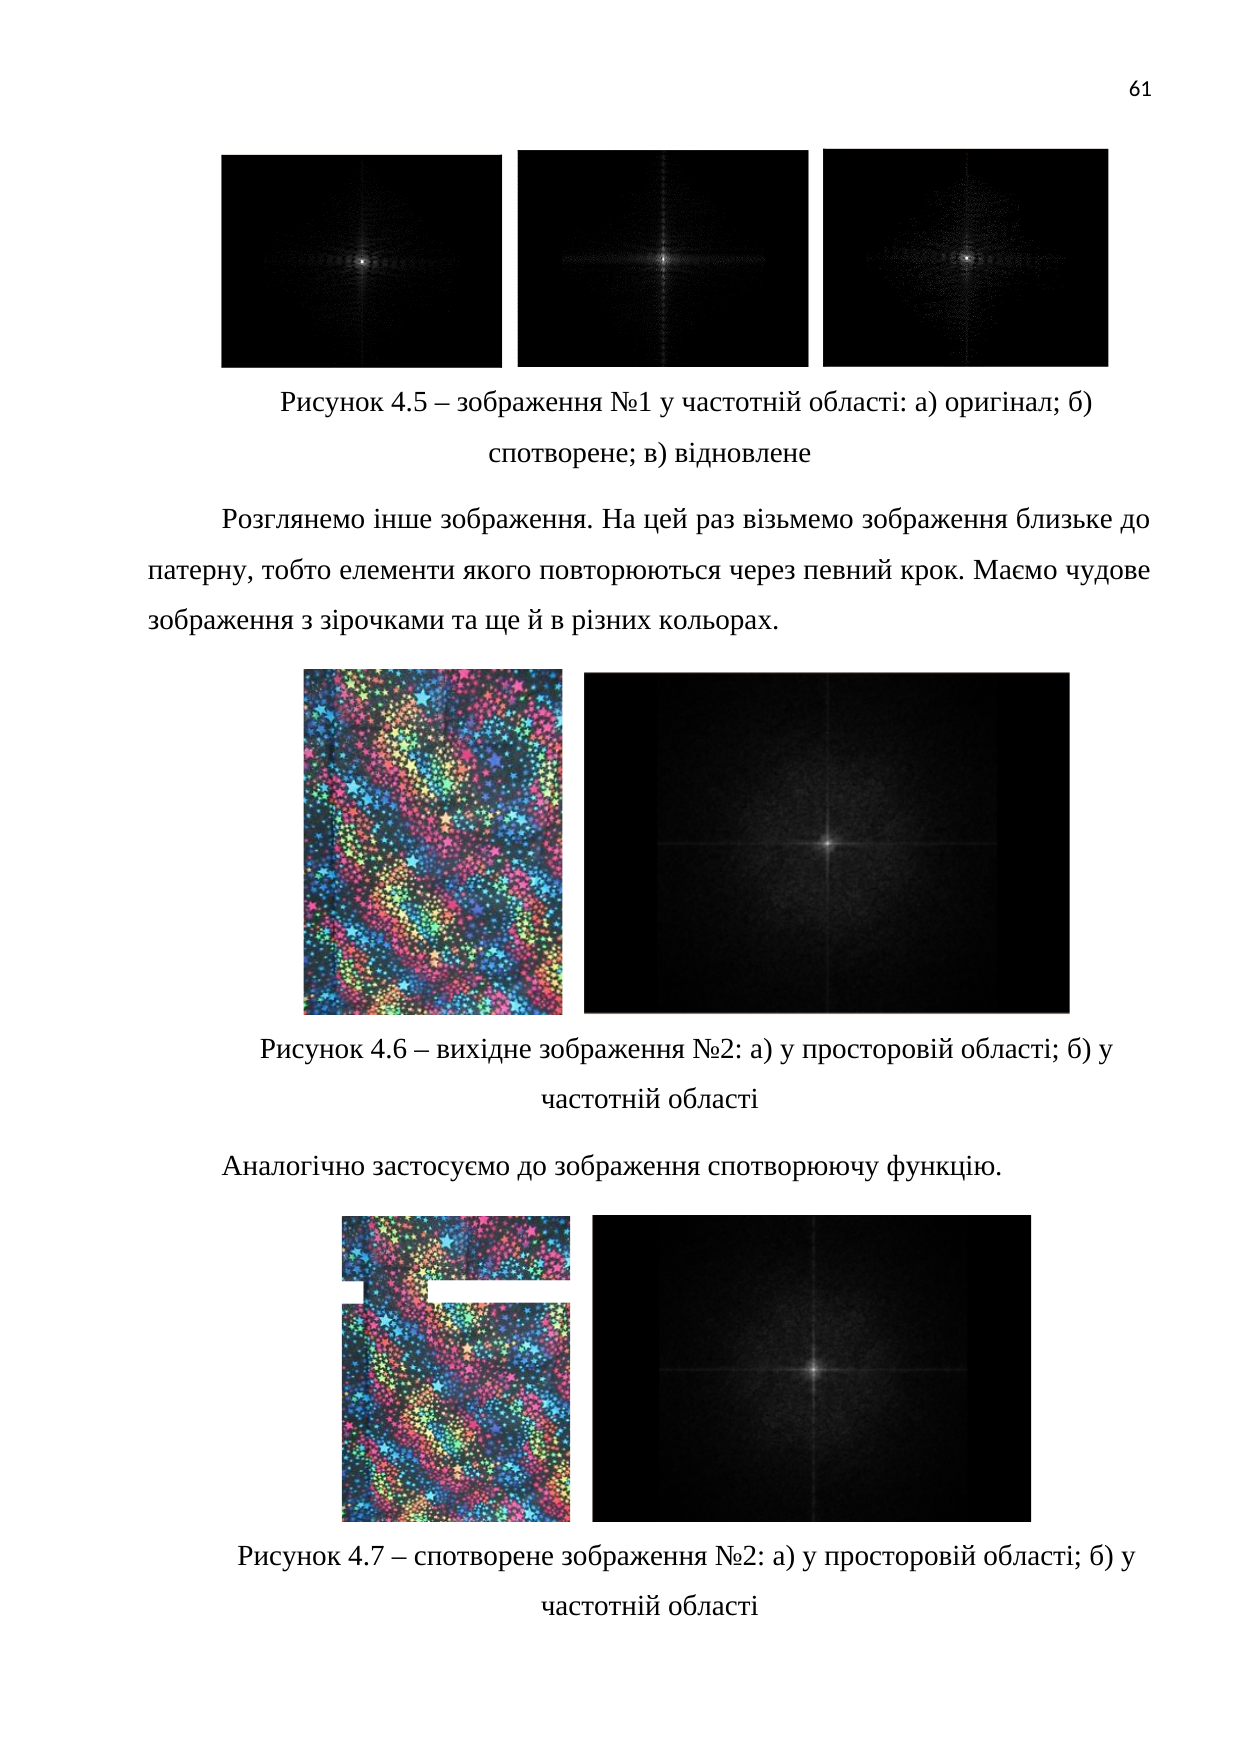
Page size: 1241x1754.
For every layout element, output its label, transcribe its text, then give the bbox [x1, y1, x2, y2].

picture [823, 148, 1109, 367]
picture [303, 669, 563, 1015]
picture [221, 154, 503, 368]
text Аналогічно застосуємо до зображення спотворюючу функцію. [148, 1148, 1152, 1182]
picture [592, 1215, 1032, 1522]
text Рисунок 4.6 – вихідне зображення №2: а) у просторовій області; б) у частотній області [148, 1031, 1152, 1115]
picture [584, 672, 1070, 1015]
text Рисунок 4.7 – спотворене зображення №2: а) у просторовій області; б) у частотній області [148, 1538, 1152, 1622]
text Рисунок 4.5 – зображення №1 у частотній області: а) оригінал; б) спотворене; в) відновлене [148, 384, 1152, 468]
picture [517, 148, 809, 367]
text Розглянемо інше зображення. На цей раз візьмемо зображення близьке до патерну, тобто елементи якого повторюються через певний крок. Маємо чудове зображення з зірочками та ще й в різних кольорах. [148, 502, 1152, 636]
picture [341, 1216, 571, 1522]
